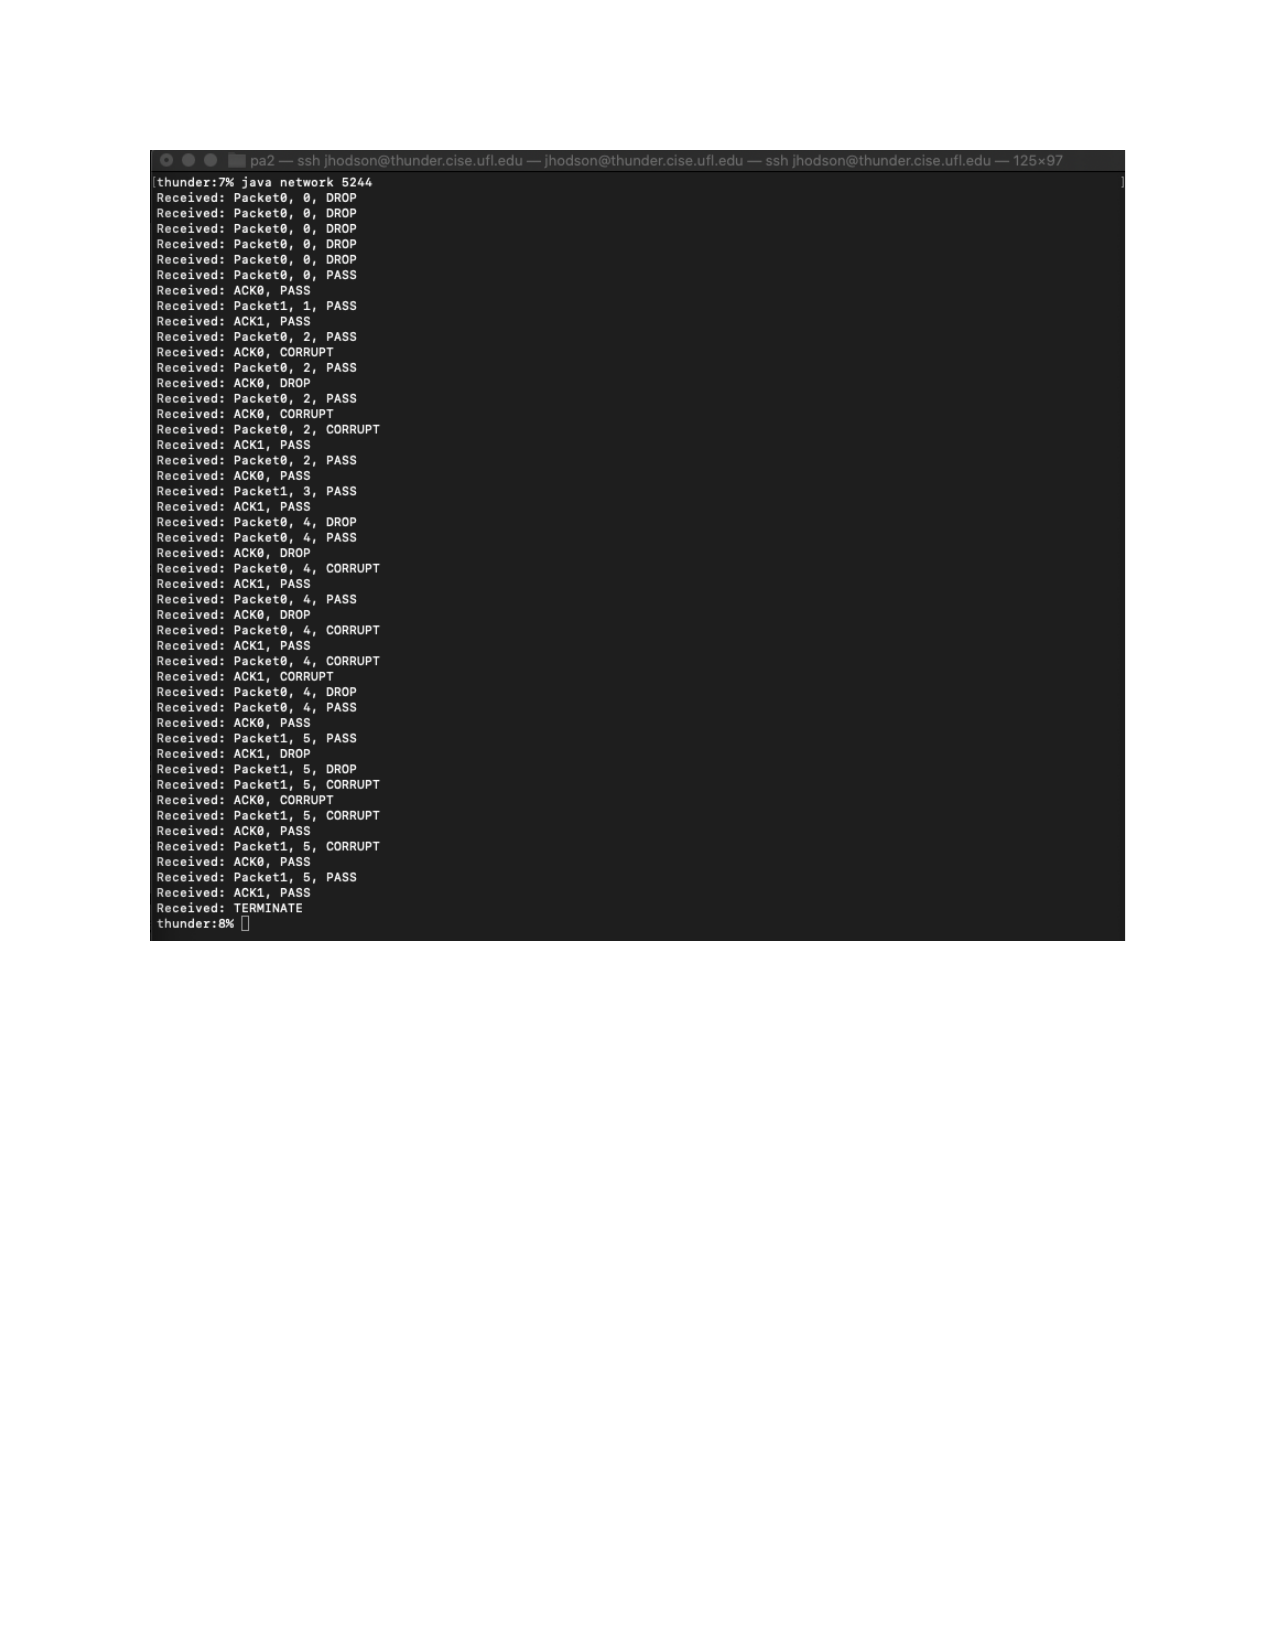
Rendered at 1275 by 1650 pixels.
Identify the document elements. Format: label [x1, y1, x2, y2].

picture [150, 150, 1125, 941]
